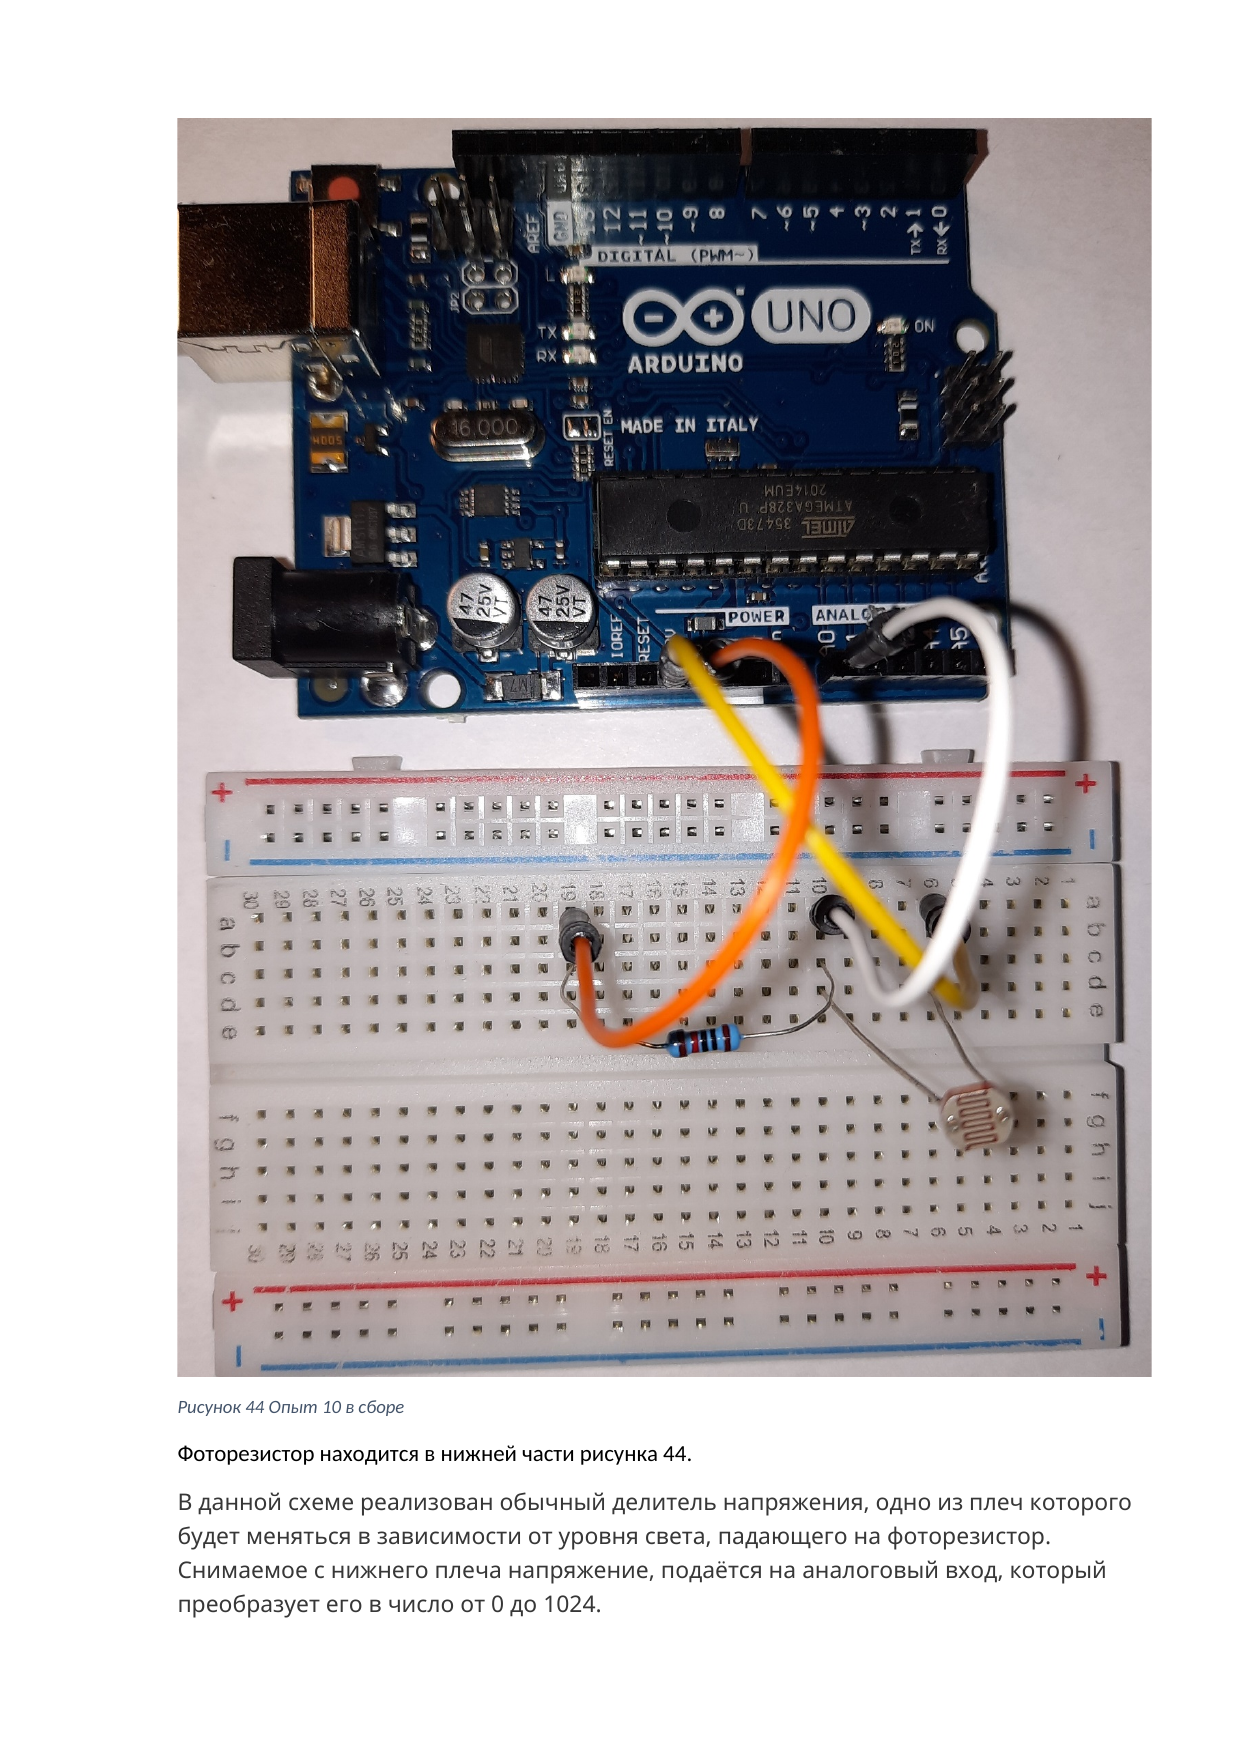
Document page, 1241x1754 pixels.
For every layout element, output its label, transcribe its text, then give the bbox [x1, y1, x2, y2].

text Фоторезистор находится в нижней части рисунка 44. [177, 1439, 1152, 1467]
picture [177, 118, 1152, 1377]
text В данной схеме реализован обычный делитель напряжения, одно из плеч которого будет меняться в зависимости от уровня света, падающего на фоторезистор. Снимаемое с нижнего плеча напряжение, подаётся на аналоговый вход, который преобразует его в число от 0 до 1024. [177, 1486, 1152, 1619]
text Рисунок 44 Опыт 10 в сборе [177, 1396, 1152, 1419]
